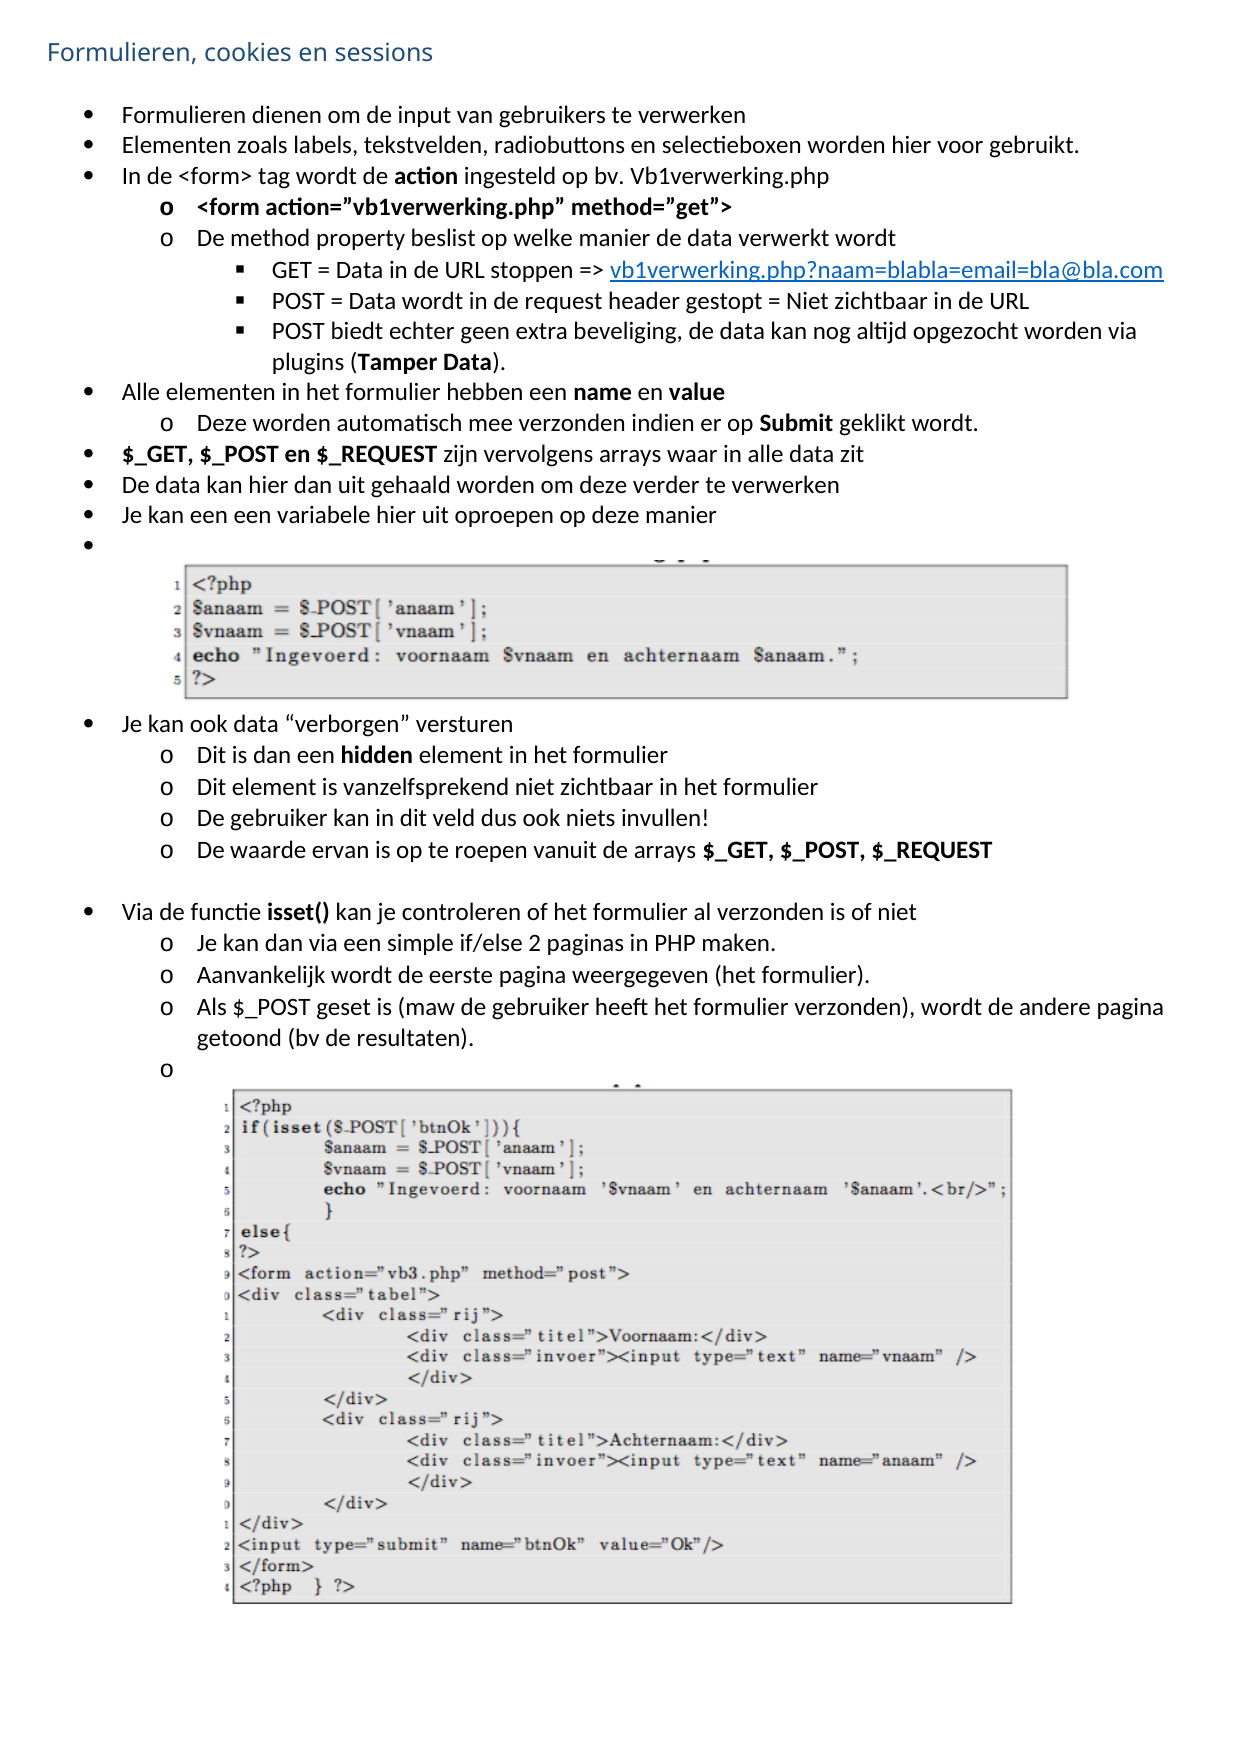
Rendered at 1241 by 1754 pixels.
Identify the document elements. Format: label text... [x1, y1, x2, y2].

list Je kan ook data “verborgen” versturen [84, 708, 1199, 739]
list <form action=”vb1verwerking.php” method=”get”> [159, 191, 1199, 222]
list Elementen zoals labels, tekstvelden, radiobuttons en selectieboxen worden hier voor gebruikt. [84, 130, 1199, 160]
list De waarde ervan is op te roepen vanuit de arrays $_GET, $_POST, $_REQUEST [159, 834, 1199, 897]
list Via de functie isset() kan je controleren of het formulier al verzonden is of niet [84, 897, 1199, 927]
list Je kan een een variabele hier uit oproepen op deze manier [84, 500, 1199, 530]
list Dit is dan een hidden element in het formulier [159, 739, 1199, 771]
list Formulieren dienen om de input van gebruikers te verwerken [84, 99, 1199, 130]
list Als $_POST geset is (maw de gebruiker heeft het formulier verzonden), wordt de andere pagina getoond (bv de resultaten). [159, 991, 1199, 1053]
list $_GET, $_POST en $_REQUEST zijn vervolgens arrays waar in alle data zit [84, 439, 1199, 469]
list Alle elementen in het formulier hebben een name en value [84, 376, 1199, 407]
picture [224, 1084, 1022, 1609]
list Dit element is vanzelfsprekend niet zichtbaar in het formulier [159, 771, 1199, 802]
list Aanvankelijk wordt de eerste pagina weergegeven (het formulier). [159, 959, 1199, 991]
list De method property beslist op welke manier de data verwerkt wordt [159, 222, 1199, 254]
subtitle Formulieren, cookies en sessions [47, 34, 1199, 69]
list POST biedt echter geen extra beveliging, de data kan nog altijd opgezocht worden via plugins (Tamper Data). [234, 315, 1199, 376]
list POST = Data wordt in de request header gestopt = Niet zichtbaar in de URL [234, 285, 1199, 315]
list De data kan hier dan uit gehaald worden om deze verder te verwerken [84, 469, 1199, 500]
picture [168, 560, 1078, 709]
list Deze worden automatisch mee verzonden indien er op Submit geklikt wordt. [159, 407, 1199, 439]
list In de <form> tag wordt de action ingesteld op bv. Vb1verwerking.php [84, 160, 1199, 191]
list Je kan dan via een simple if/else 2 paginas in PHP maken. [159, 927, 1199, 959]
list GET = Data in de URL stoppen => vb1verwerking.php?naam=blabla=email=bla@bla.com [234, 254, 1199, 285]
list De gebruiker kan in dit veld dus ook niets invullen! [159, 802, 1199, 834]
